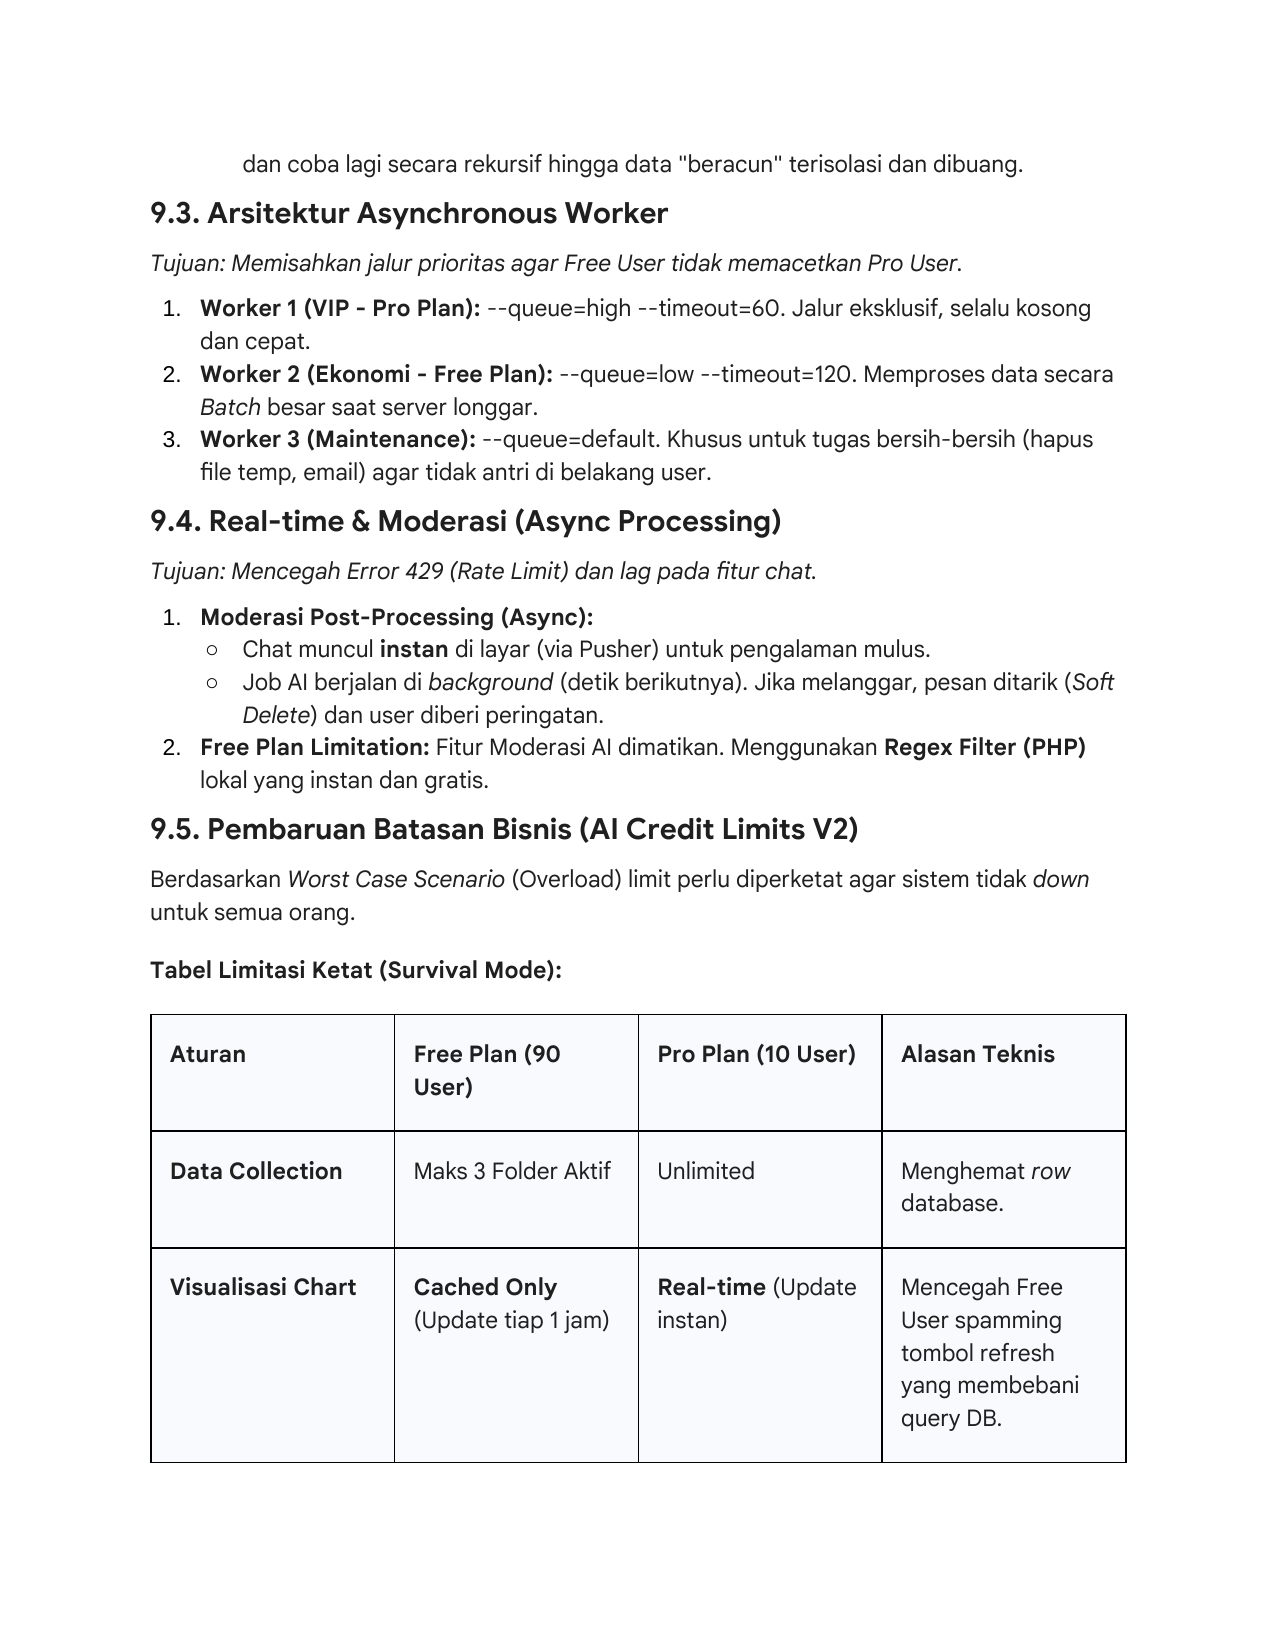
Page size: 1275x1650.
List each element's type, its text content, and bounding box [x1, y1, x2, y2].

text Tujuan: Mencegah Error 429 (Rate Limit) dan lag pada fitur chat. [150, 557, 1125, 586]
table_cell Mencegah Free User spamming tombol refresh yang membebani query DB. [883, 1249, 1125, 1462]
table_cell Maks 3 Folder Aktif [395, 1132, 638, 1247]
text Berdasarkan Worst Case Scenario (Overload) limit perlu diperketat agar sistem tidak down untuk semua orang. [150, 866, 1125, 927]
table_cell Cached Only (Update tiap 1 jam) [395, 1249, 638, 1462]
subtitle 9.4. Real-time & Moderasi (Async Processing) [150, 503, 1125, 540]
subtitle 9.5. Pembaruan Batasan Bisnis (AI Credit Limits V2) [150, 811, 1125, 848]
table_header Alasan Teknis [883, 1015, 1125, 1130]
table_cell Data Collection [152, 1132, 394, 1247]
text Tujuan: Memisahkan jalur prioritas agar Free User tidak memacetkan Pro User. [150, 249, 1125, 278]
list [205, 150, 1125, 179]
list Worker 2 (Ekonomi - Free Plan): --queue=low --timeout=120. Memproses data secara Batch besar saat server longgar. [162, 360, 1125, 421]
table_header Aturan [152, 1015, 394, 1130]
table_cell Menghemat row database. [883, 1132, 1125, 1247]
text Tabel Limitasi Ketat (Survival Mode): [150, 956, 1125, 985]
table_header Free Plan (90 User) [395, 1015, 638, 1130]
table_cell Unlimited [639, 1132, 881, 1247]
table_header Pro Plan (10 User) [639, 1015, 881, 1130]
list Job AI berjalan di background (detik berikutnya). Jika melanggar, pesan ditarik (Soft Delete) dan user diberi peringatan. [205, 668, 1125, 729]
list Moderasi Post-Processing (Async): [162, 603, 1125, 631]
list Chat muncul instan di layar (via Pusher) untuk pengalaman mulus. [205, 635, 1125, 664]
list Worker 3 (Maintenance): --queue=default. Khusus untuk tugas bersih-bersih (hapus file temp, email) agar tidak antri di belakang user. [162, 425, 1125, 487]
list Free Plan Limitation: Fitur Moderasi AI dimatikan. Menggunakan Regex Filter (PHP) lokal yang instan dan gratis. [162, 733, 1125, 795]
table_cell Real-time (Update instan) [639, 1249, 881, 1462]
subtitle 9.3. Arsitektur Asynchronous Worker [150, 195, 1125, 232]
table_cell Visualisasi Chart [152, 1249, 394, 1462]
list Worker 1 (VIP - Pro Plan): --queue=high --timeout=60. Jalur eksklusif, selalu kosong dan cepat. [162, 294, 1125, 356]
